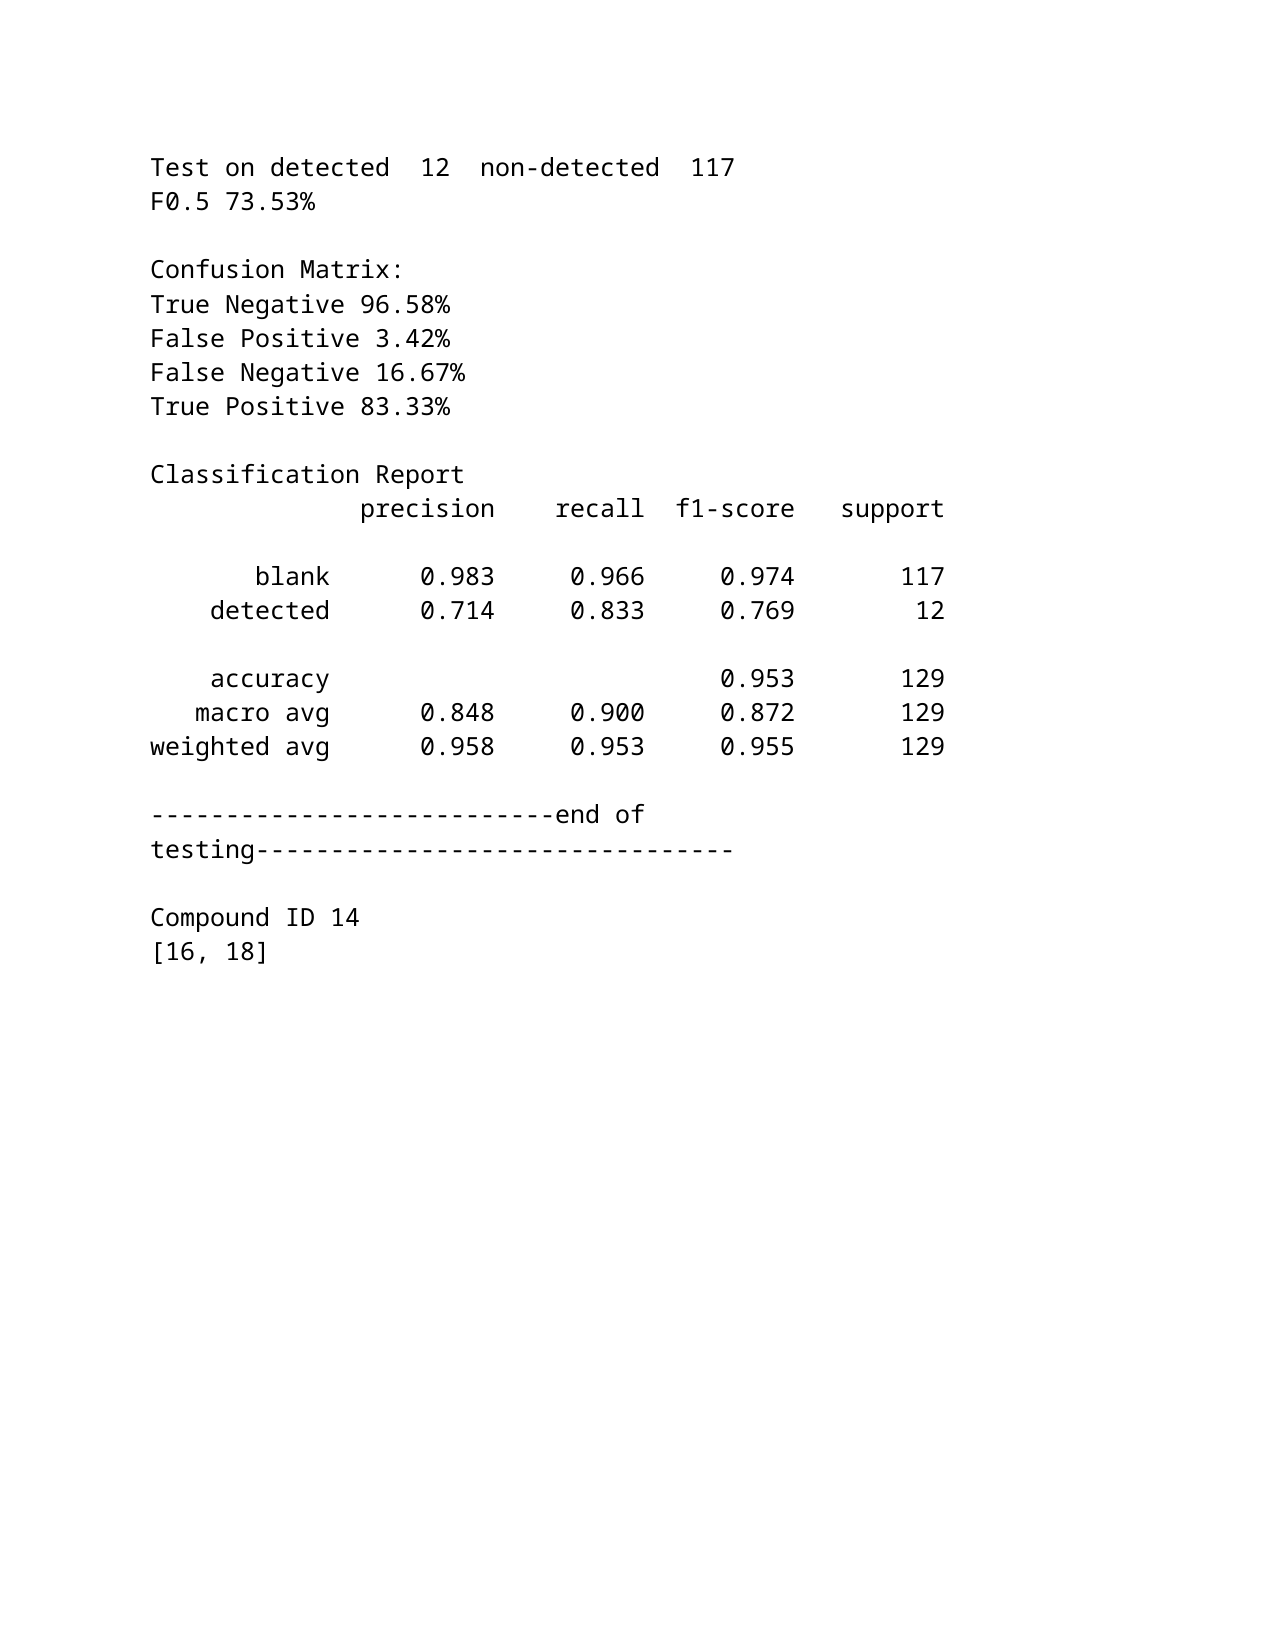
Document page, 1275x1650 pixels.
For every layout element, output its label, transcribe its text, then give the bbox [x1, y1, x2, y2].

text Test on detected 12 non-detected 117 F0.5 73.53% Confusion Matrix: True Negative 96.58% False Positive 3.42% False Negative 16.67% True Positive 83.33% Classification Report precision recall f1-score support blank 0.983 0.966 0.974 117 detected 0.714 0.833 0.769 12 accuracy 0.953 129 macro avg 0.848 0.900 0.872 129 weighted avg 0.958 0.953 0.955 129 ---------------------------end of testing-------------------------------- Compound ID 14 [16, 18] [150, 150, 1125, 1002]
